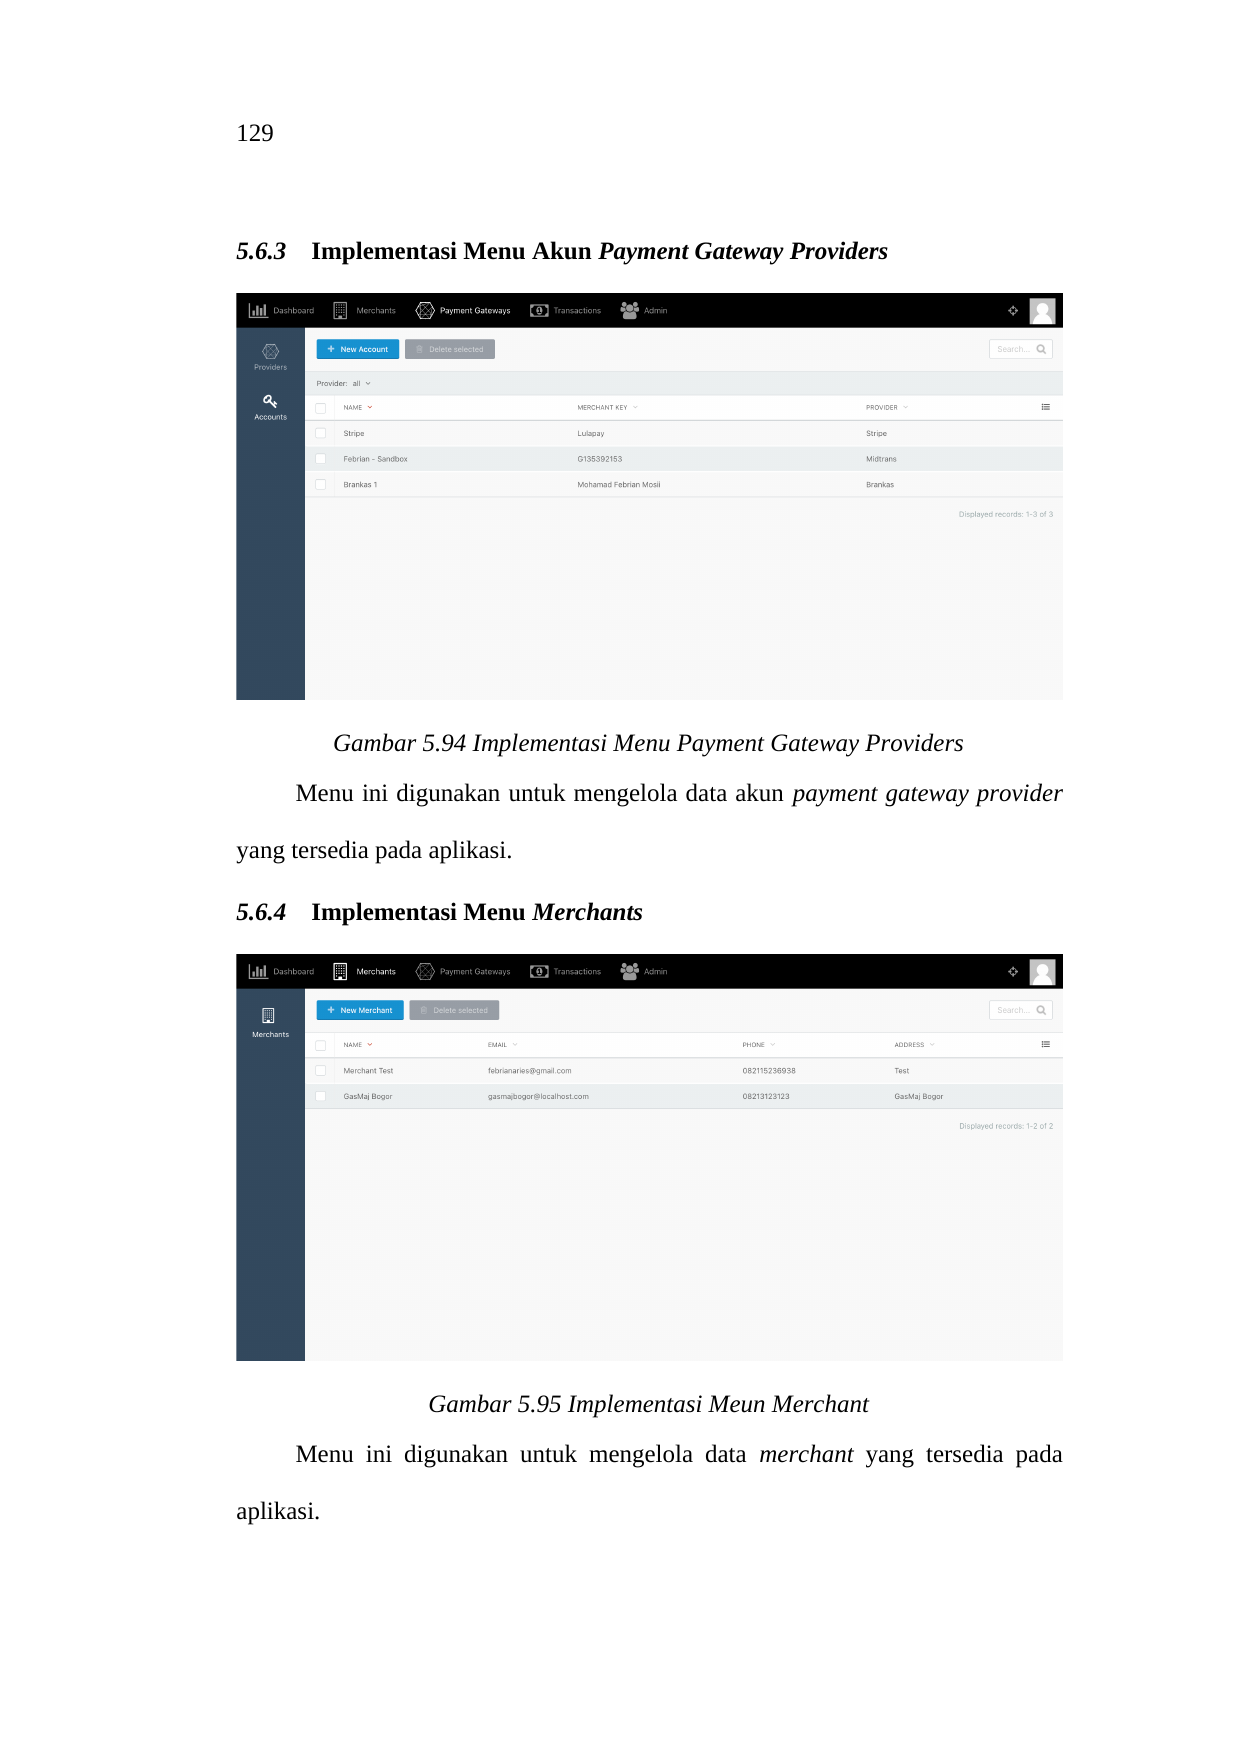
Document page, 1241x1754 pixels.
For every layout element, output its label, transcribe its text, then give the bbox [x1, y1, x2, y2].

text Menu ini digunakan untuk mengelola data akun payment gateway provider yang tersedia pada aplikasi. [236, 778, 1063, 864]
picture [236, 293, 1063, 700]
picture [236, 954, 1063, 1361]
text Menu ini digunakan untuk mengelola data merchant yang tersedia pada aplikasi. [236, 1439, 1063, 1525]
subtitle Implementasi Menu Akun Payment Gateway Providers [236, 236, 1063, 265]
subtitle Implementasi Menu Merchants [236, 897, 1063, 926]
